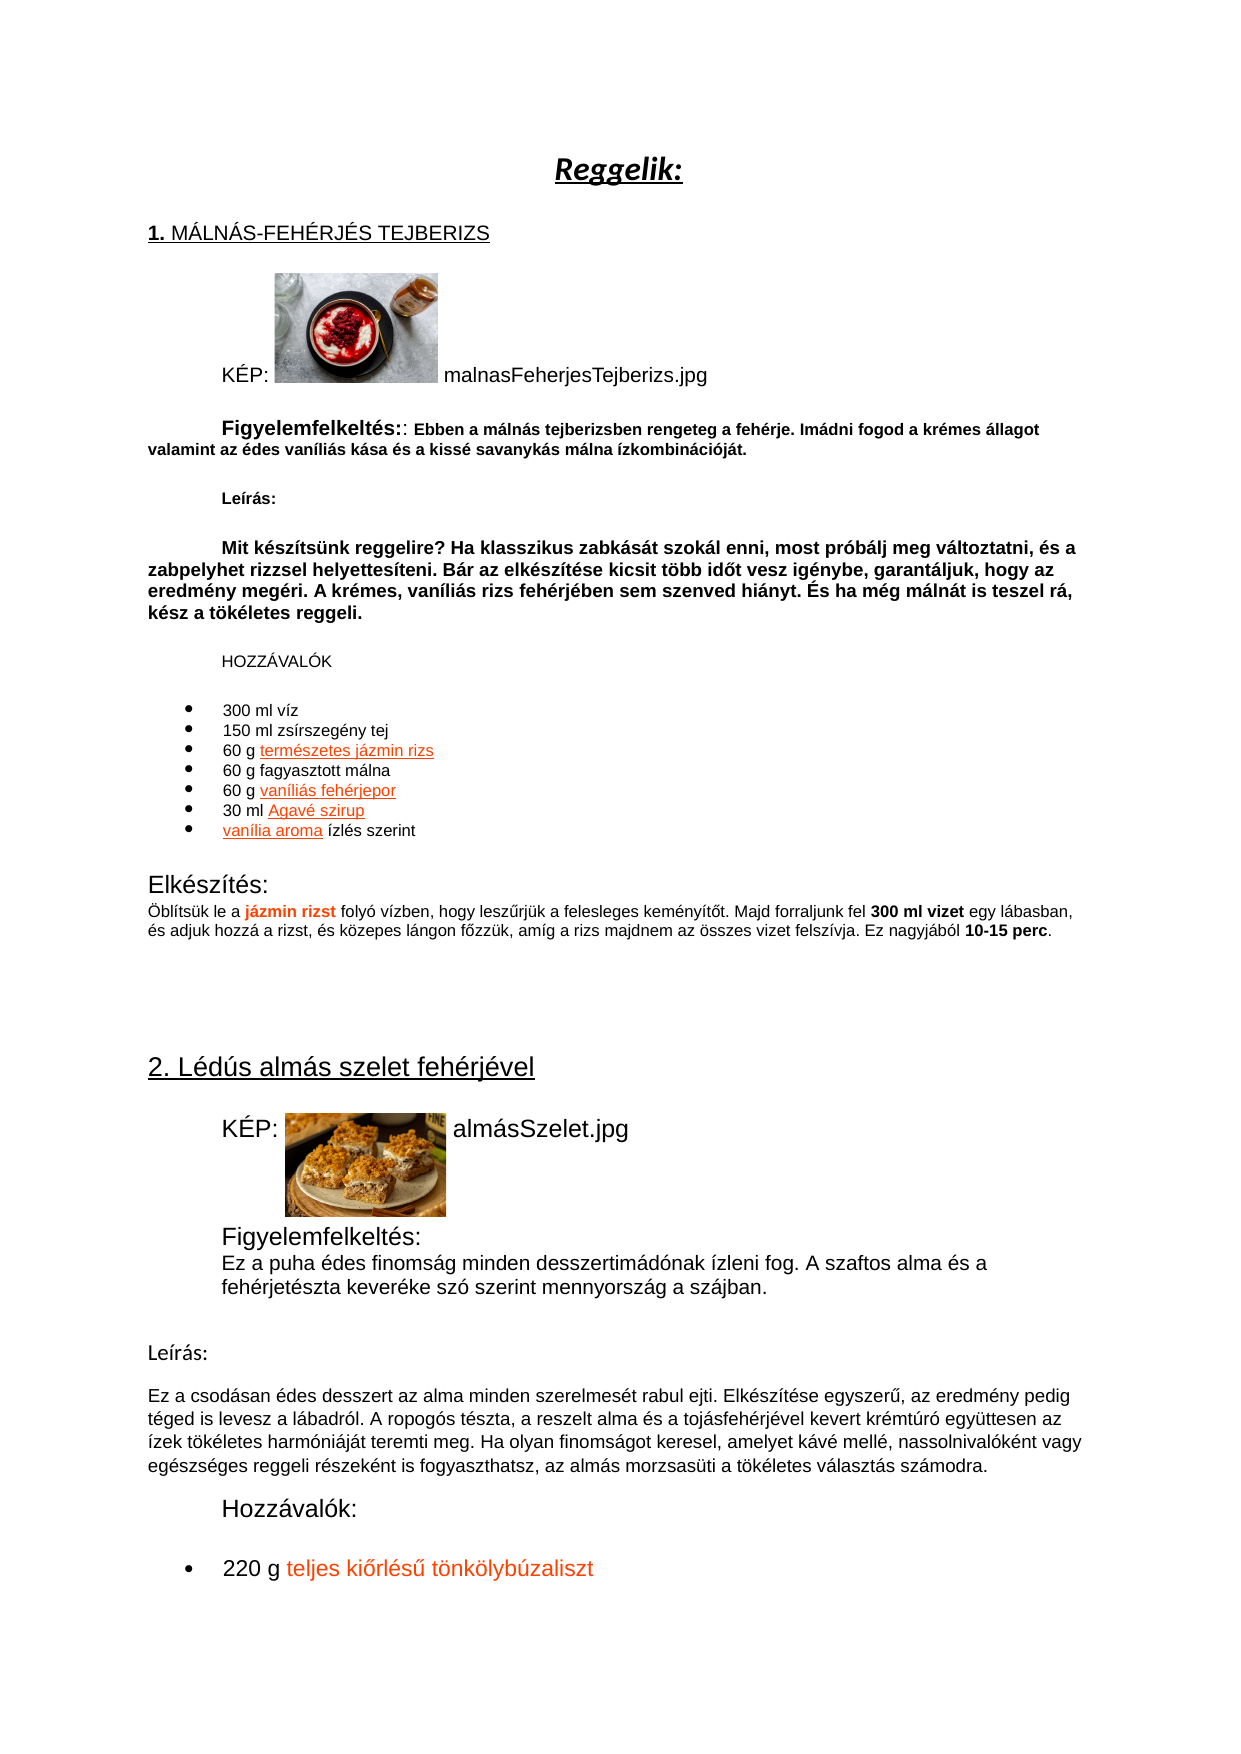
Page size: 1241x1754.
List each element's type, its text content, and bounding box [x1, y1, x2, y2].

text KÉP: almásSzelet.jpg [221, 1114, 1093, 1222]
list 60 g fagyasztott málna [185, 761, 1093, 781]
subtitle Hozzávalók [148, 652, 1093, 671]
subtitle 1. Málnás-fehérjés tejberizs [148, 221, 1093, 245]
text Leírás: [148, 1338, 1093, 1366]
text Reggelik: [148, 148, 1093, 188]
list 220 g teljes kiőrlésű tönkölybúzaliszt [185, 1554, 1093, 1581]
list 150 ml zsírszegény tej [185, 721, 1093, 741]
subtitle Elkészítés: [148, 871, 1093, 899]
picture [285, 1113, 447, 1217]
list 60 g vaníliás fehérjepor [185, 781, 1093, 801]
list 300 ml víz [185, 701, 1093, 721]
text Ez a csodásan édes desszert az alma minden szerelmesét rabul ejti. Elkészítése egyszerű, az eredmény pedig téged is levesz a lábadról. A ropogós tészta, a reszelt alma és a tojásfehérjével kevert krémtúró együttesen az ízek tökéletes harmóniáját teremti meg. Ha olyan finomságot keresel, amelyet kávé mellé, nassolnivalóként vagy egészséges reggeli részeként is fogyaszthatsz, az almás morzsasüti a tökéletes választás számodra. [148, 1385, 1093, 1476]
picture [274, 273, 438, 383]
list vanília aroma ízlés szerint [185, 821, 1093, 841]
subtitle Hozzávalók: [148, 1494, 1093, 1523]
subtitle Leírás: [148, 488, 1093, 508]
text Ez a puha édes finomság minden desszertimádónak ízleni fog. A szaftos alma és a fehérjetészta keveréke szó szerint mennyország a szájban. [221, 1251, 1093, 1298]
subtitle Figyelemfelkeltés:: Ebben a málnás tejberizsben rengeteg a fehérje. Imádni fogod a krémes állagot valamint az édes vaníliás kása és a kissé savanykás málna ízkombinációját. [148, 416, 1093, 459]
list 30 ml Agavé szirup [185, 801, 1093, 821]
list 60 g természetes jázmin rizs [185, 741, 1093, 761]
subtitle kép: malnasFeherjesTejberizs.jpg [148, 274, 1093, 387]
subtitle Mit készítsünk reggelire? Ha klasszikus zabkását szokál enni, most próbálj meg változtatni, és a zabpelyhet rizzsel helyettesíteni. Bár az elkészítése kicsit több időt vesz igénybe, garantáljuk, hogy az eredmény megéri. A krémes, vaníliás rizs fehérjében sem szenved hiányt. És ha még málnát is teszel rá, kész a tökéletes reggeli. [148, 537, 1093, 623]
text Figyelemfelkeltés: [221, 1222, 1093, 1251]
text Öblítsük le a jázmin rizst folyó vízben, hogy leszűrjük a felesleges keményítőt. Majd forraljunk fel 300 ml vizet egy lábasban, és adjuk hozzá a rizst, és közepes lángon főzzük, amíg a rizs majdnem az összes vizet felszívja. Ez nagyjából 10-15 perc. [148, 902, 1093, 940]
subtitle 2. Lédús almás szelet fehérjével [148, 1017, 1093, 1082]
